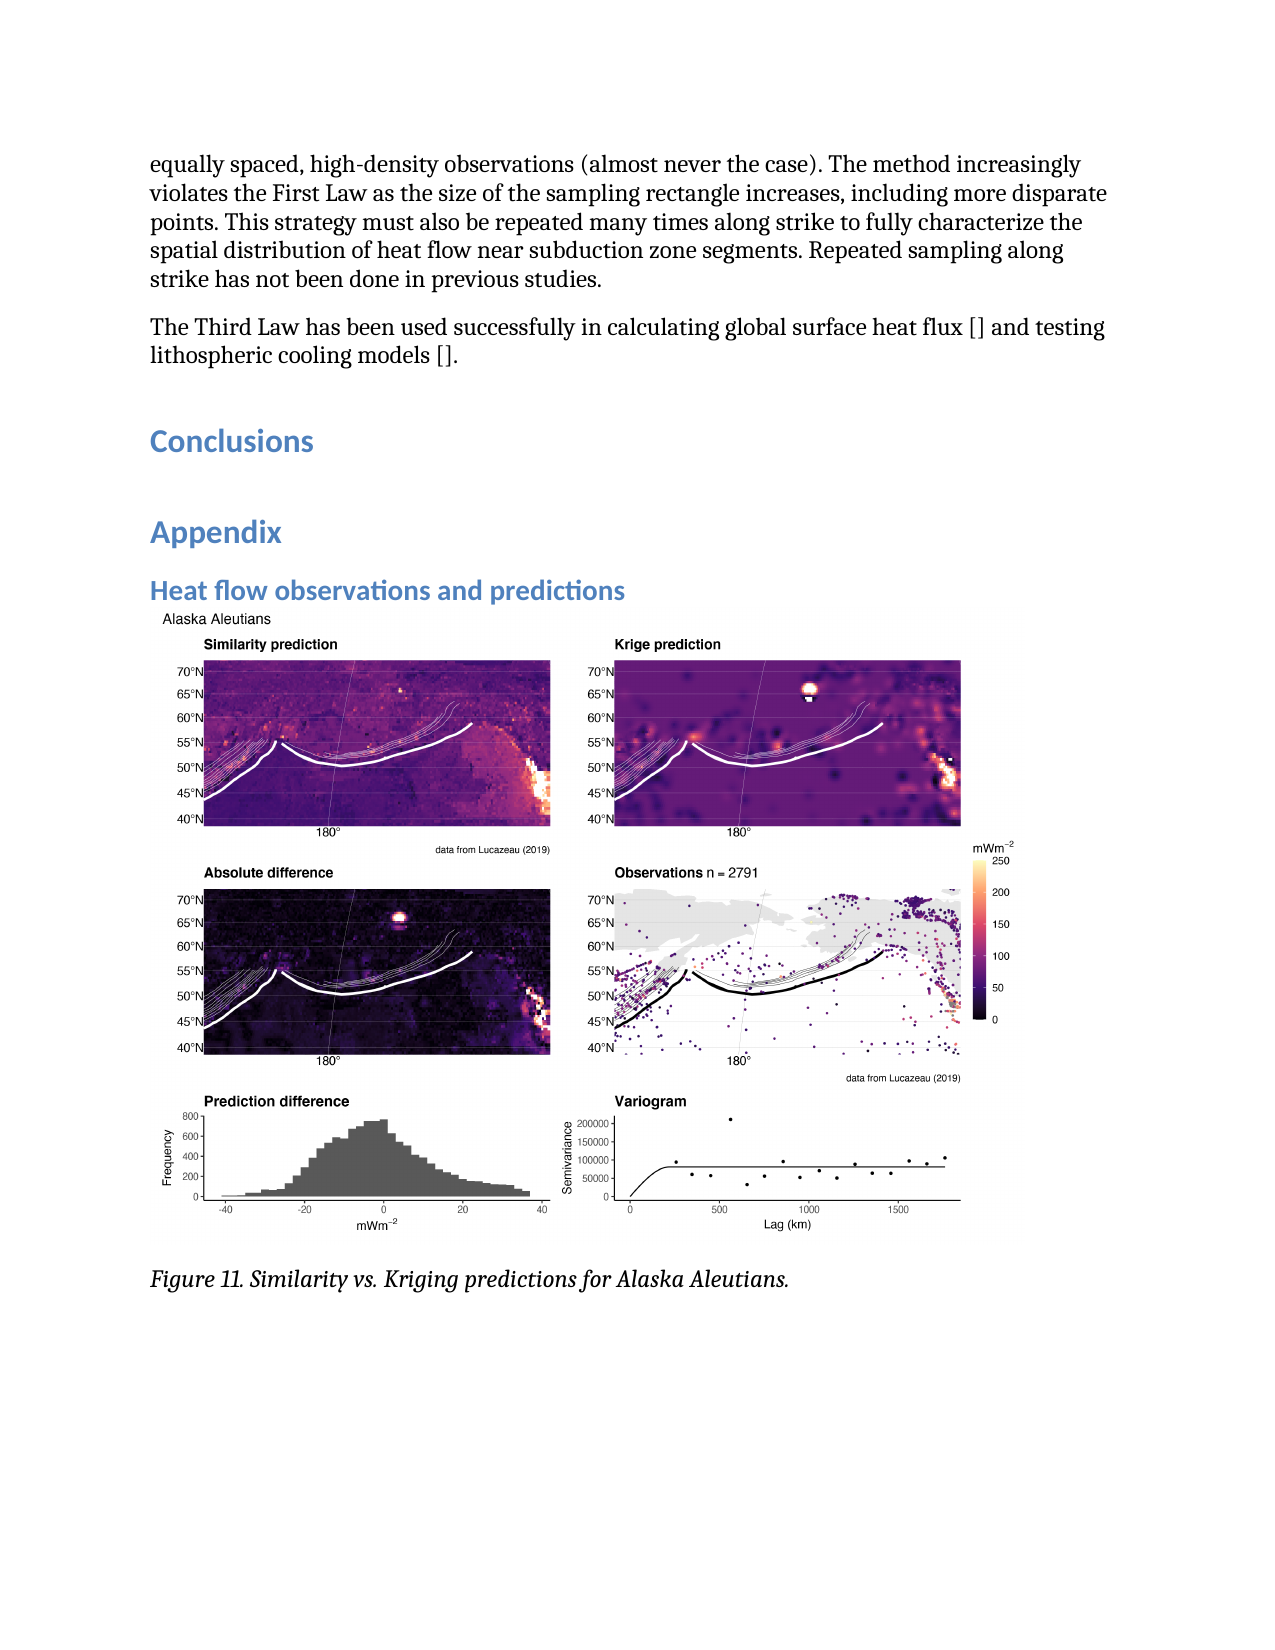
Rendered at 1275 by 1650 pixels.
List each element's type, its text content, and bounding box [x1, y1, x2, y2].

subtitle Conclusions [150, 420, 1125, 461]
picture [150, 607, 1025, 1245]
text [150, 150, 1125, 294]
text The Third Law has been used successfully in calculating global surface heat flux [] and testing lithospheric cooling models []. [150, 312, 1125, 370]
text Figure 11. Similarity vs. Kriging predictions for Alaska Aleutians. [150, 1265, 1125, 1294]
subtitle Heat flow observations and predictions [150, 572, 1125, 608]
subtitle Appendix [150, 511, 1125, 551]
